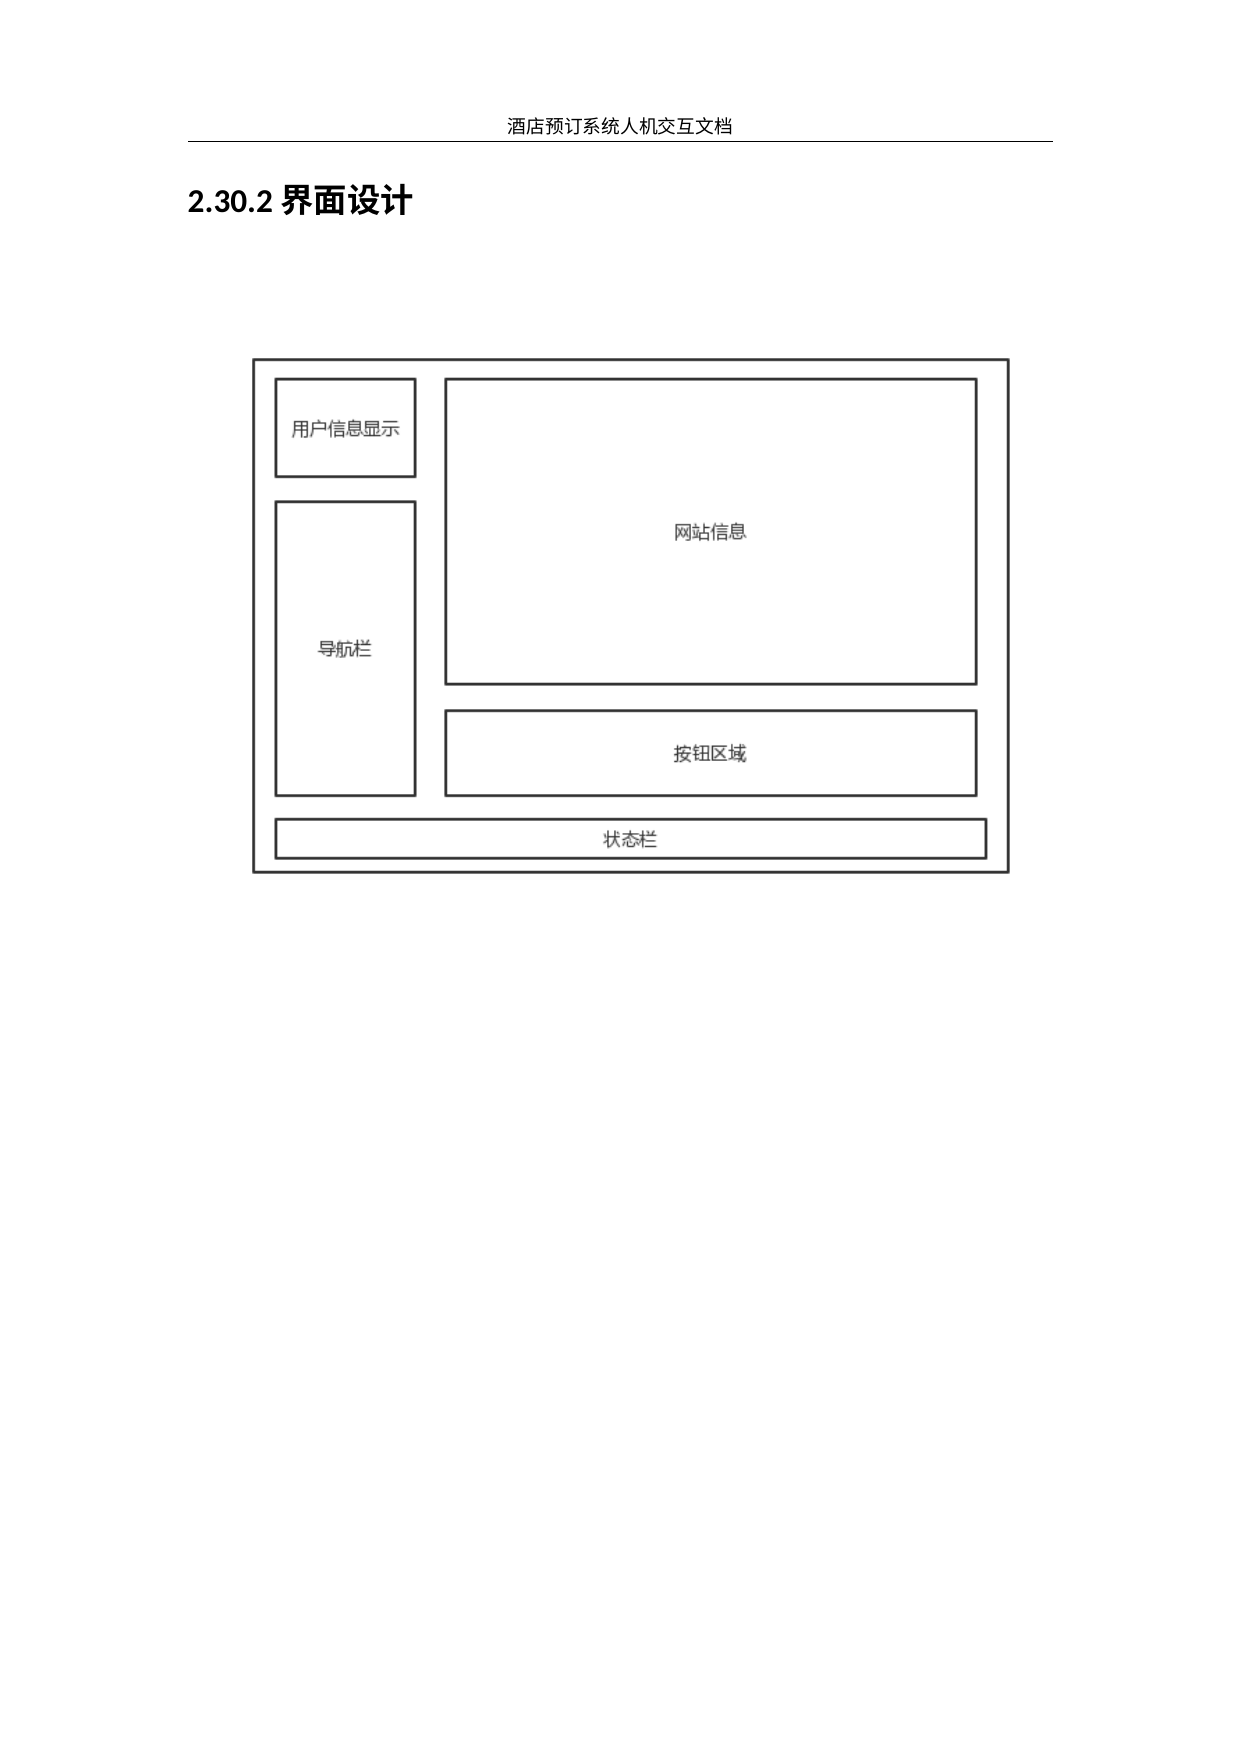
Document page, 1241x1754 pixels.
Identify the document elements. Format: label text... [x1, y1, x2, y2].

picture [187, 293, 1053, 917]
subtitle 2.30.2 界面设计 [187, 164, 1053, 232]
